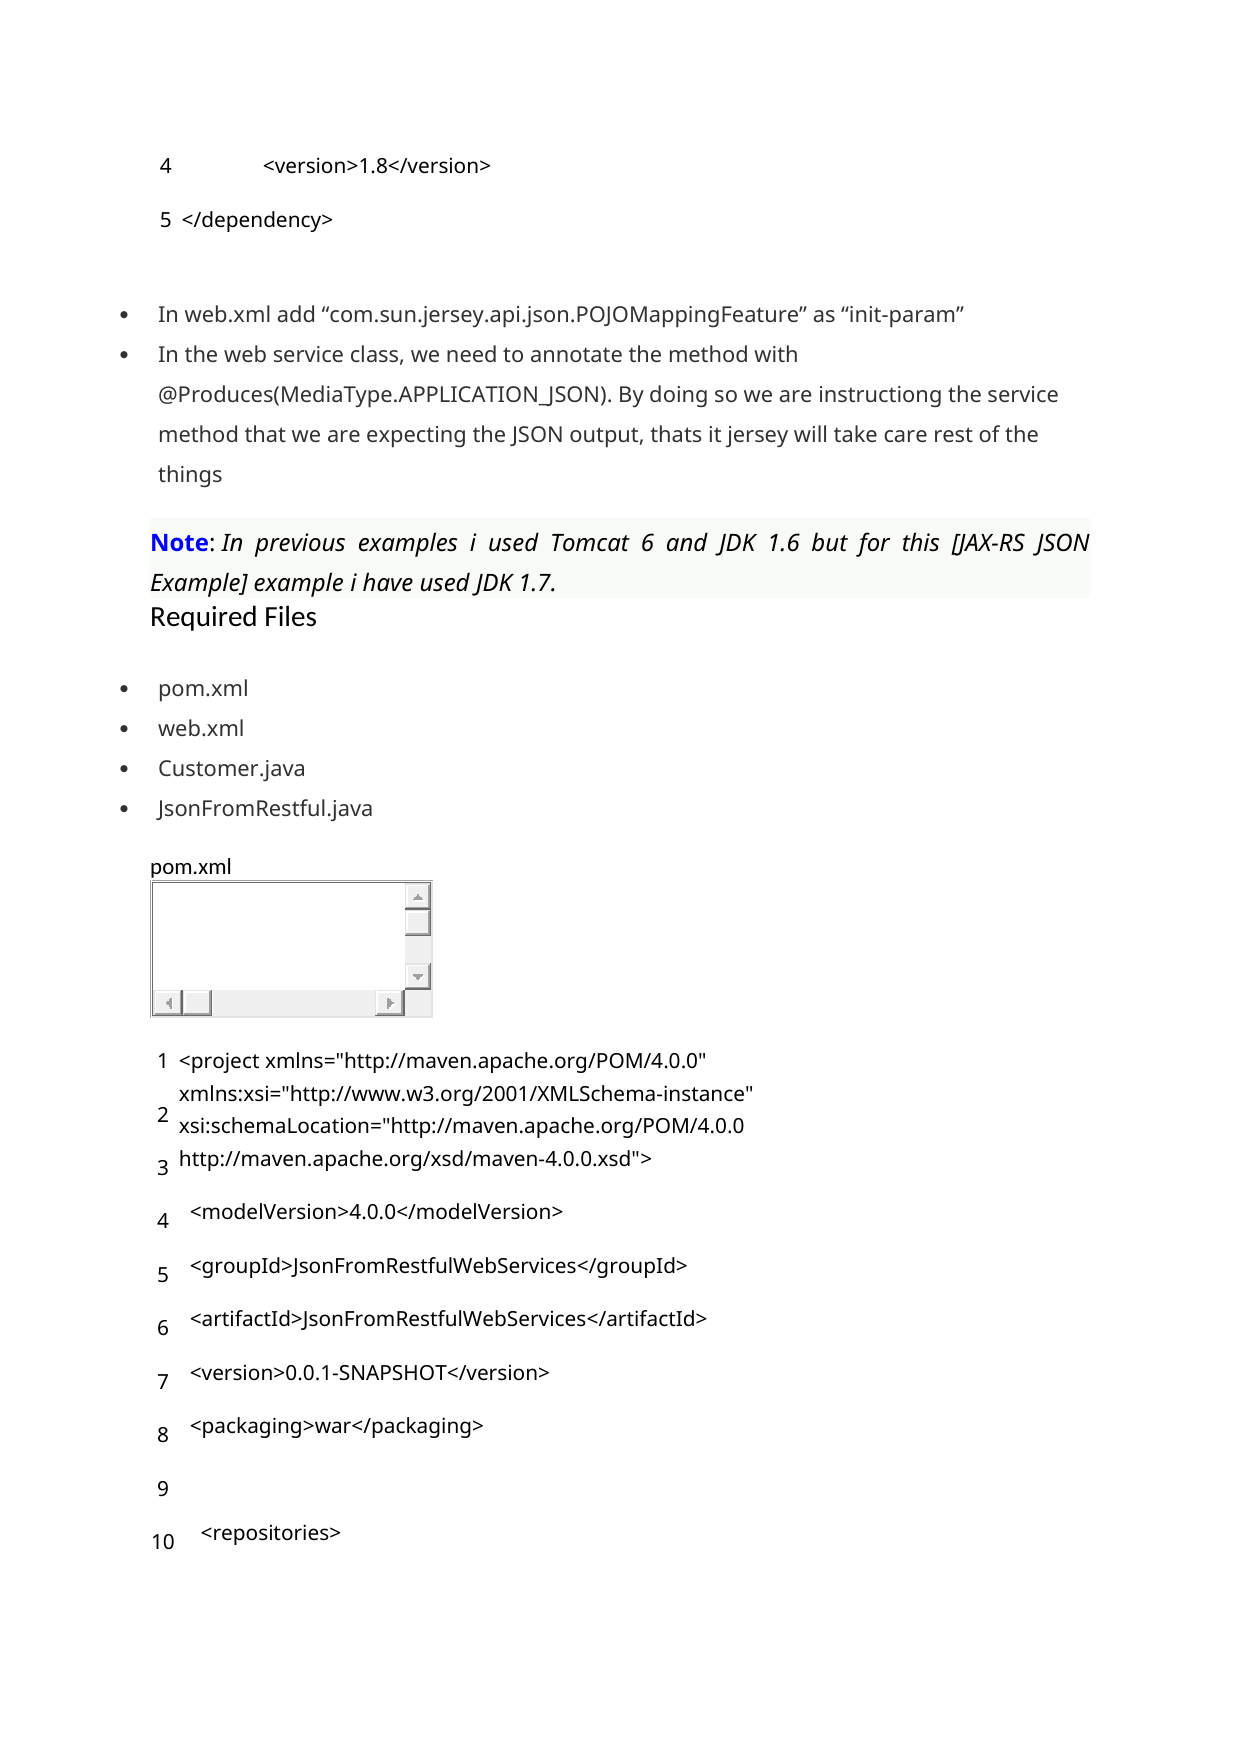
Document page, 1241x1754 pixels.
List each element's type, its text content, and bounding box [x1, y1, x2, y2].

list In the web service class, we need to annotate the method with @Produces(MediaType.APPLICATION_JSON). By doing so we are instructiong the service method that we are expecting the JSON output, thats it jersey will take care rest of the things [120, 329, 1090, 489]
list Customer.java [120, 743, 1090, 783]
table_header 1 2 3 4 5 [156, 150, 174, 260]
list web.xml [120, 703, 1090, 743]
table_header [177, 1045, 1098, 1582]
list pom.xml [120, 663, 1090, 703]
list JsonFromRestful.java [120, 783, 1090, 823]
text Required Files [150, 598, 1090, 634]
list In web.xml add “com.sun.jersey.api.json.POJOMappingFeature” as “init-param” [120, 289, 1090, 329]
text Note: In previous examples i used Tomcat 6 and JDK 1.6 but for this [JAX-RS JSON Example] example i have used JDK 1.7. [150, 518, 1090, 598]
text pom.xml [150, 852, 1090, 880]
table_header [149, 1045, 177, 1582]
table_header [175, 150, 1098, 260]
